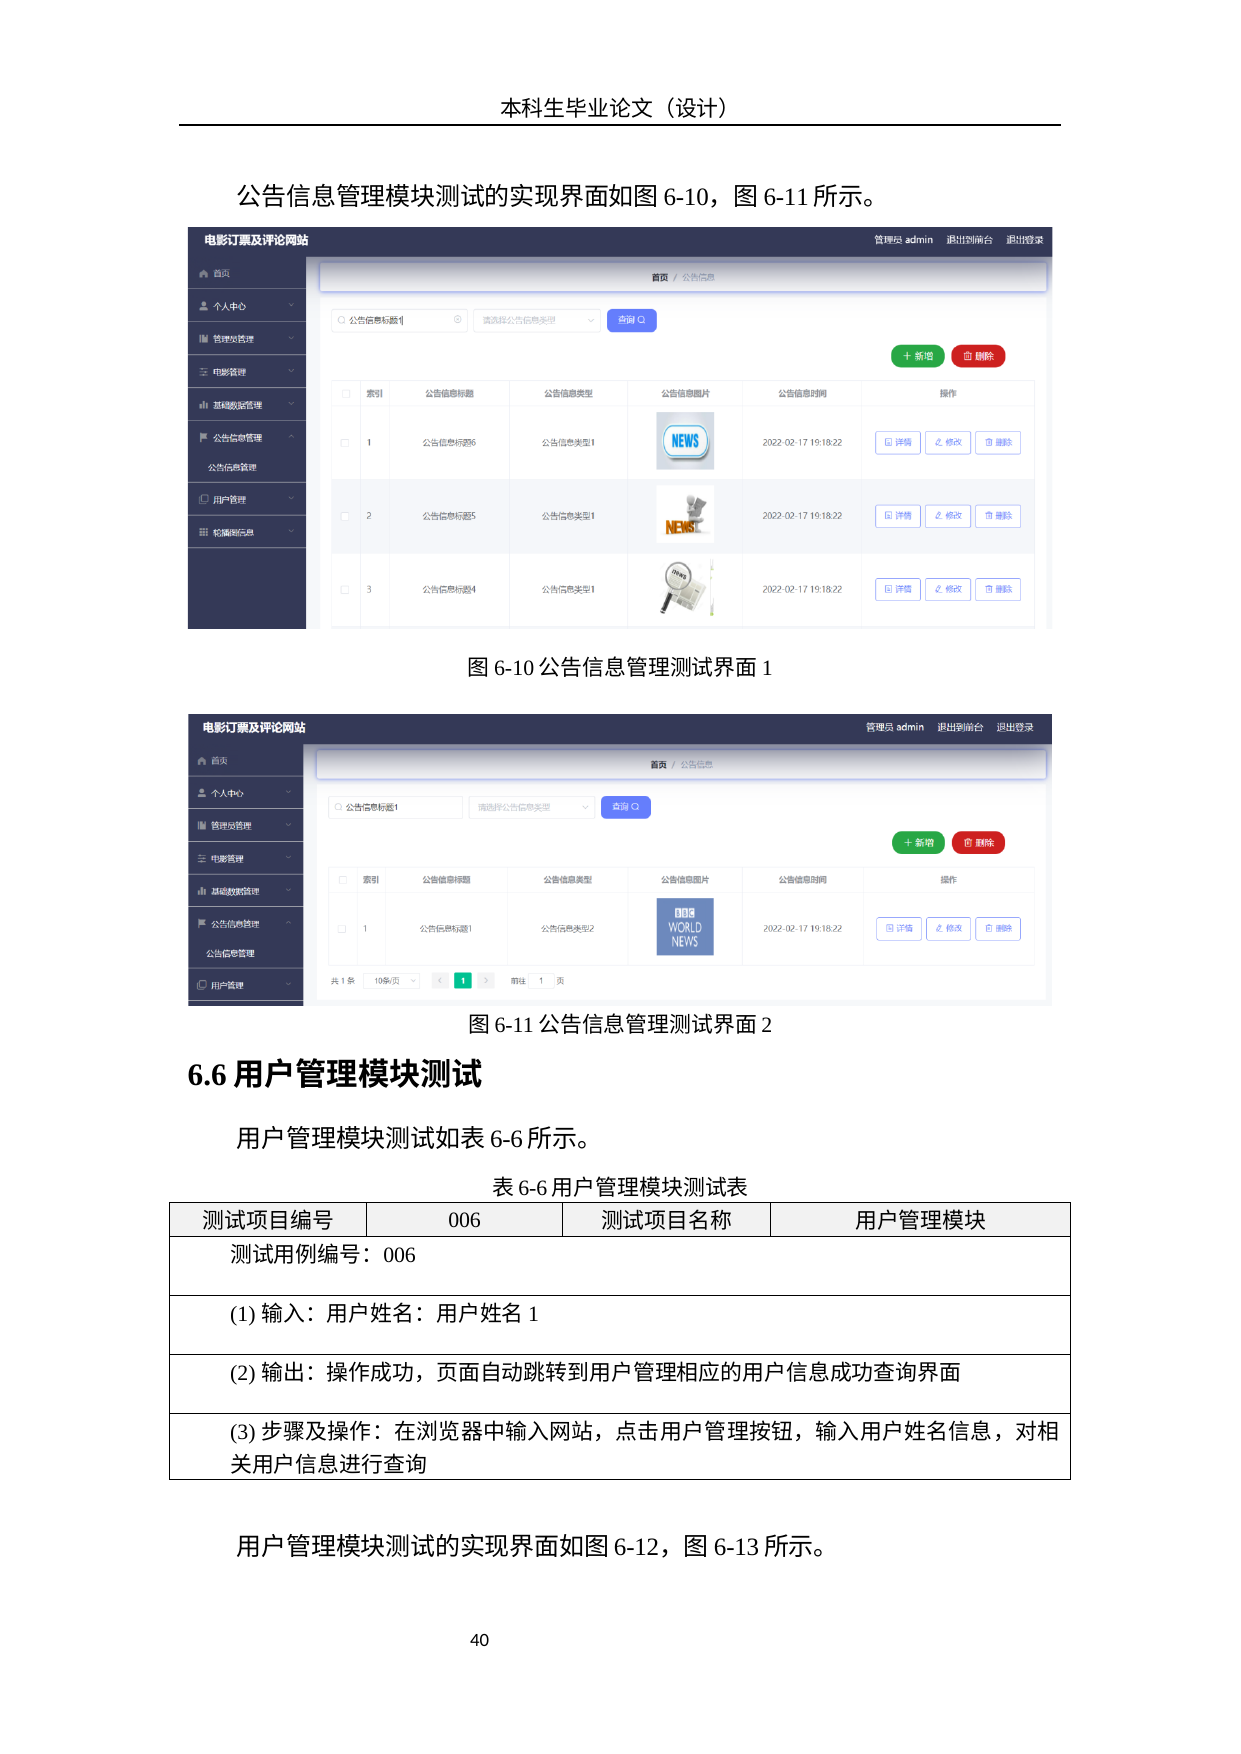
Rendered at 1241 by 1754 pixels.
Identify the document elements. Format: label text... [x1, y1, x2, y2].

text 公告信息管理模块测试的实现界面如图6-10，图6-11所示。 [187, 162, 1053, 227]
picture [187, 227, 1053, 629]
picture [188, 714, 1052, 1006]
table_header 测试项目编号 [170, 1203, 366, 1236]
text 用户管理模块测试如表6-6所示。 [187, 1104, 1053, 1169]
table_cell 测试用例编号：006 [170, 1237, 1070, 1294]
table_cell (2) 输出：操作成功，页面自动跳转到用户管理相应的用户信息成功查询界面 [170, 1355, 1070, 1413]
table_header 用户管理模块 [771, 1203, 1070, 1236]
table_cell (3) 步骤及操作：在浏览器中输入网站，点击用户管理按钮，输入用户姓名信息，对相关用户信息进行查询 [170, 1414, 1070, 1479]
table_header 测试项目名称 [563, 1203, 770, 1236]
text 图6-10公告信息管理测试界面1 [187, 649, 1053, 682]
text 表6-6用户管理模块测试表 [187, 1169, 1053, 1202]
table_cell (1) 输入：用户姓名：用户姓名1 [170, 1296, 1070, 1354]
table_header 006 [367, 1203, 562, 1236]
subtitle 6.6用户管理模块测试 [187, 1039, 1053, 1104]
text 图6-11公告信息管理测试界面2 [187, 1007, 1053, 1039]
text 用户管理模块测试的实现界面如图6-12，图6-13所示。 [187, 1512, 1053, 1577]
